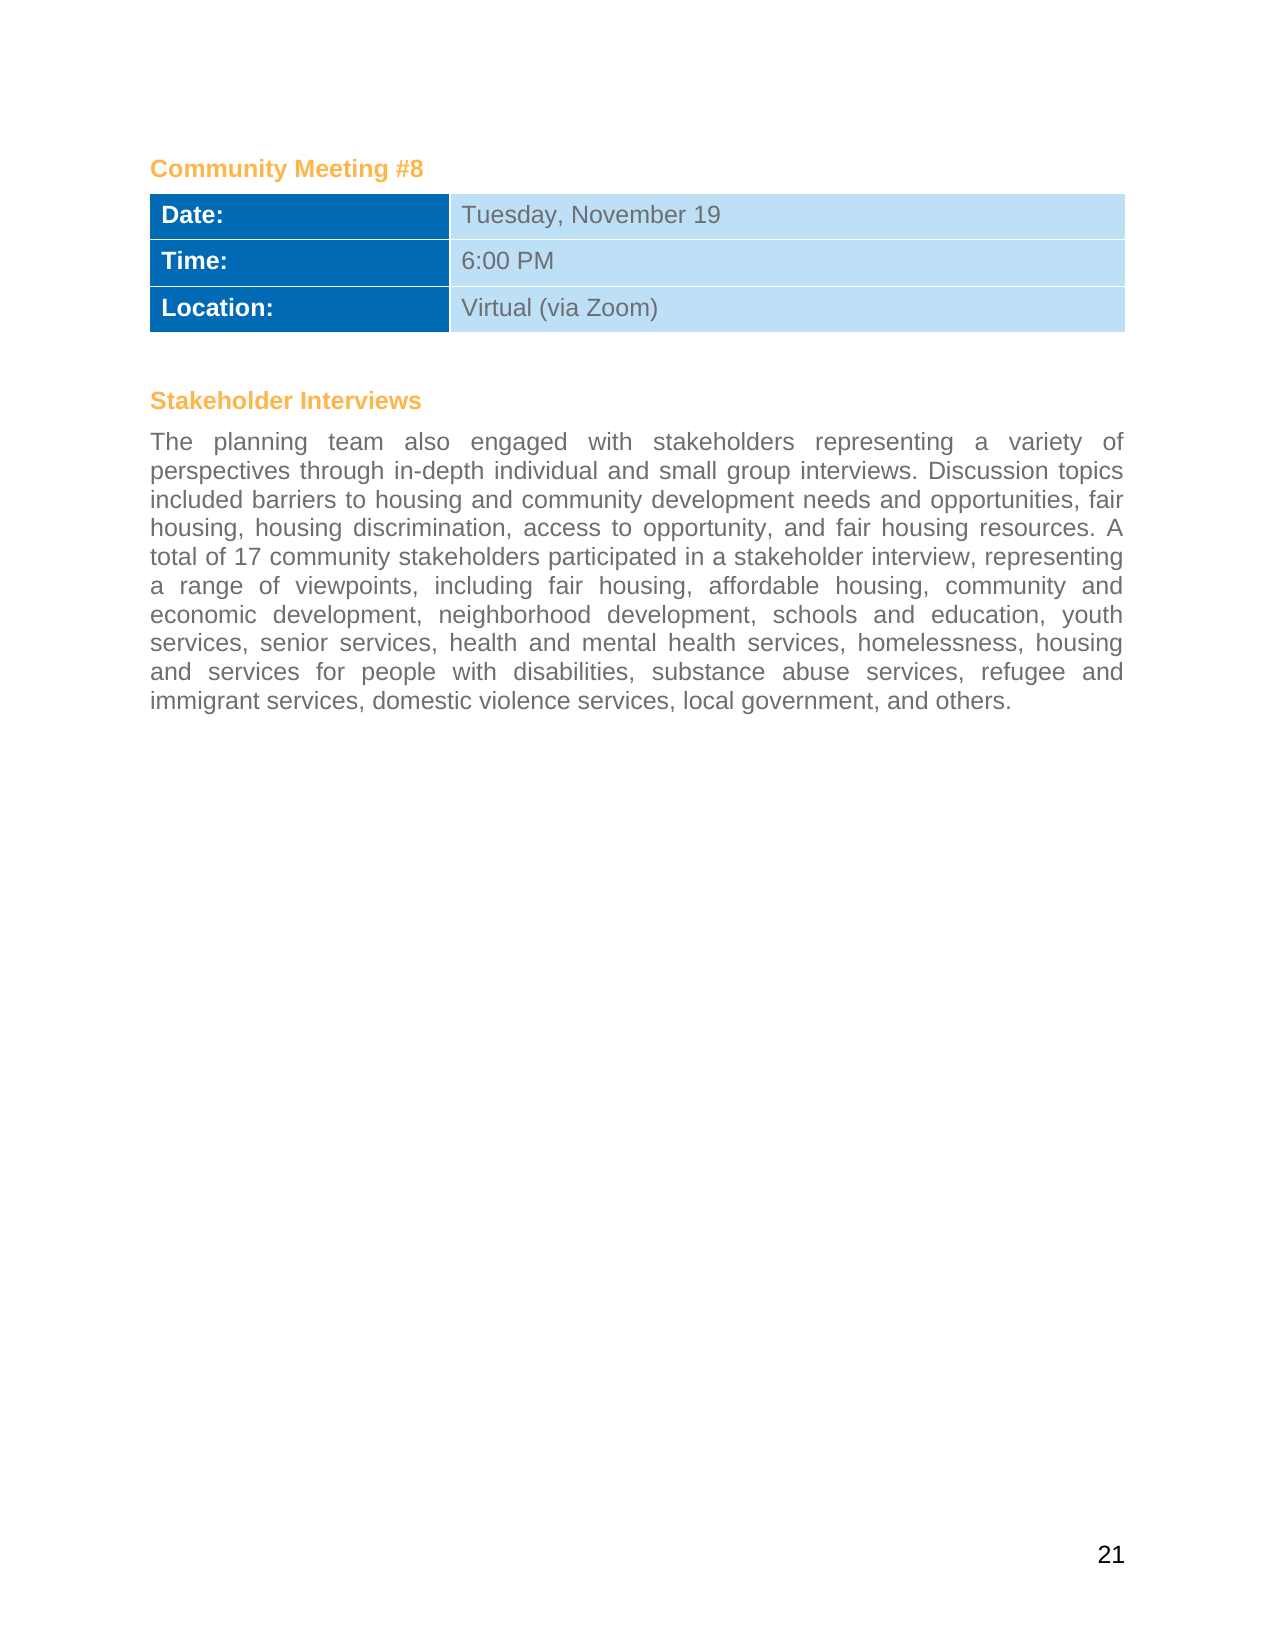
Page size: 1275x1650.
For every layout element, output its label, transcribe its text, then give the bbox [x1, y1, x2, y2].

table_header Tuesday, November 19 [451, 194, 1125, 239]
table_cell Location: [150, 287, 449, 332]
table_cell 6:00 PM [451, 240, 1125, 286]
table_cell Virtual (via Zoom) [451, 287, 1125, 332]
text Community Meeting #8 [150, 154, 1125, 183]
text The planning team also engaged with stakeholders representing a variety of perspectives through in-depth individual and small group interviews. Discussion topics included barriers to housing and community development needs and opportunities, fair housing, housing discrimination, access to opportunity, and fair housing resources. A total of 17 community stakeholders participated in a stakeholder interview, representing a range of viewpoints, including fair housing, affordable housing, community and economic development, neighborhood development, schools and education, youth services, senior services, health and mental health services, homelessness, housing and services for people with disabilities, substance abuse services, refugee and immigrant services, domestic violence services, local government, and others. [150, 427, 1125, 714]
subtitle Stakeholder Interviews [150, 386, 1125, 414]
table_header Date: [150, 194, 449, 239]
table_cell Time: [150, 240, 449, 286]
